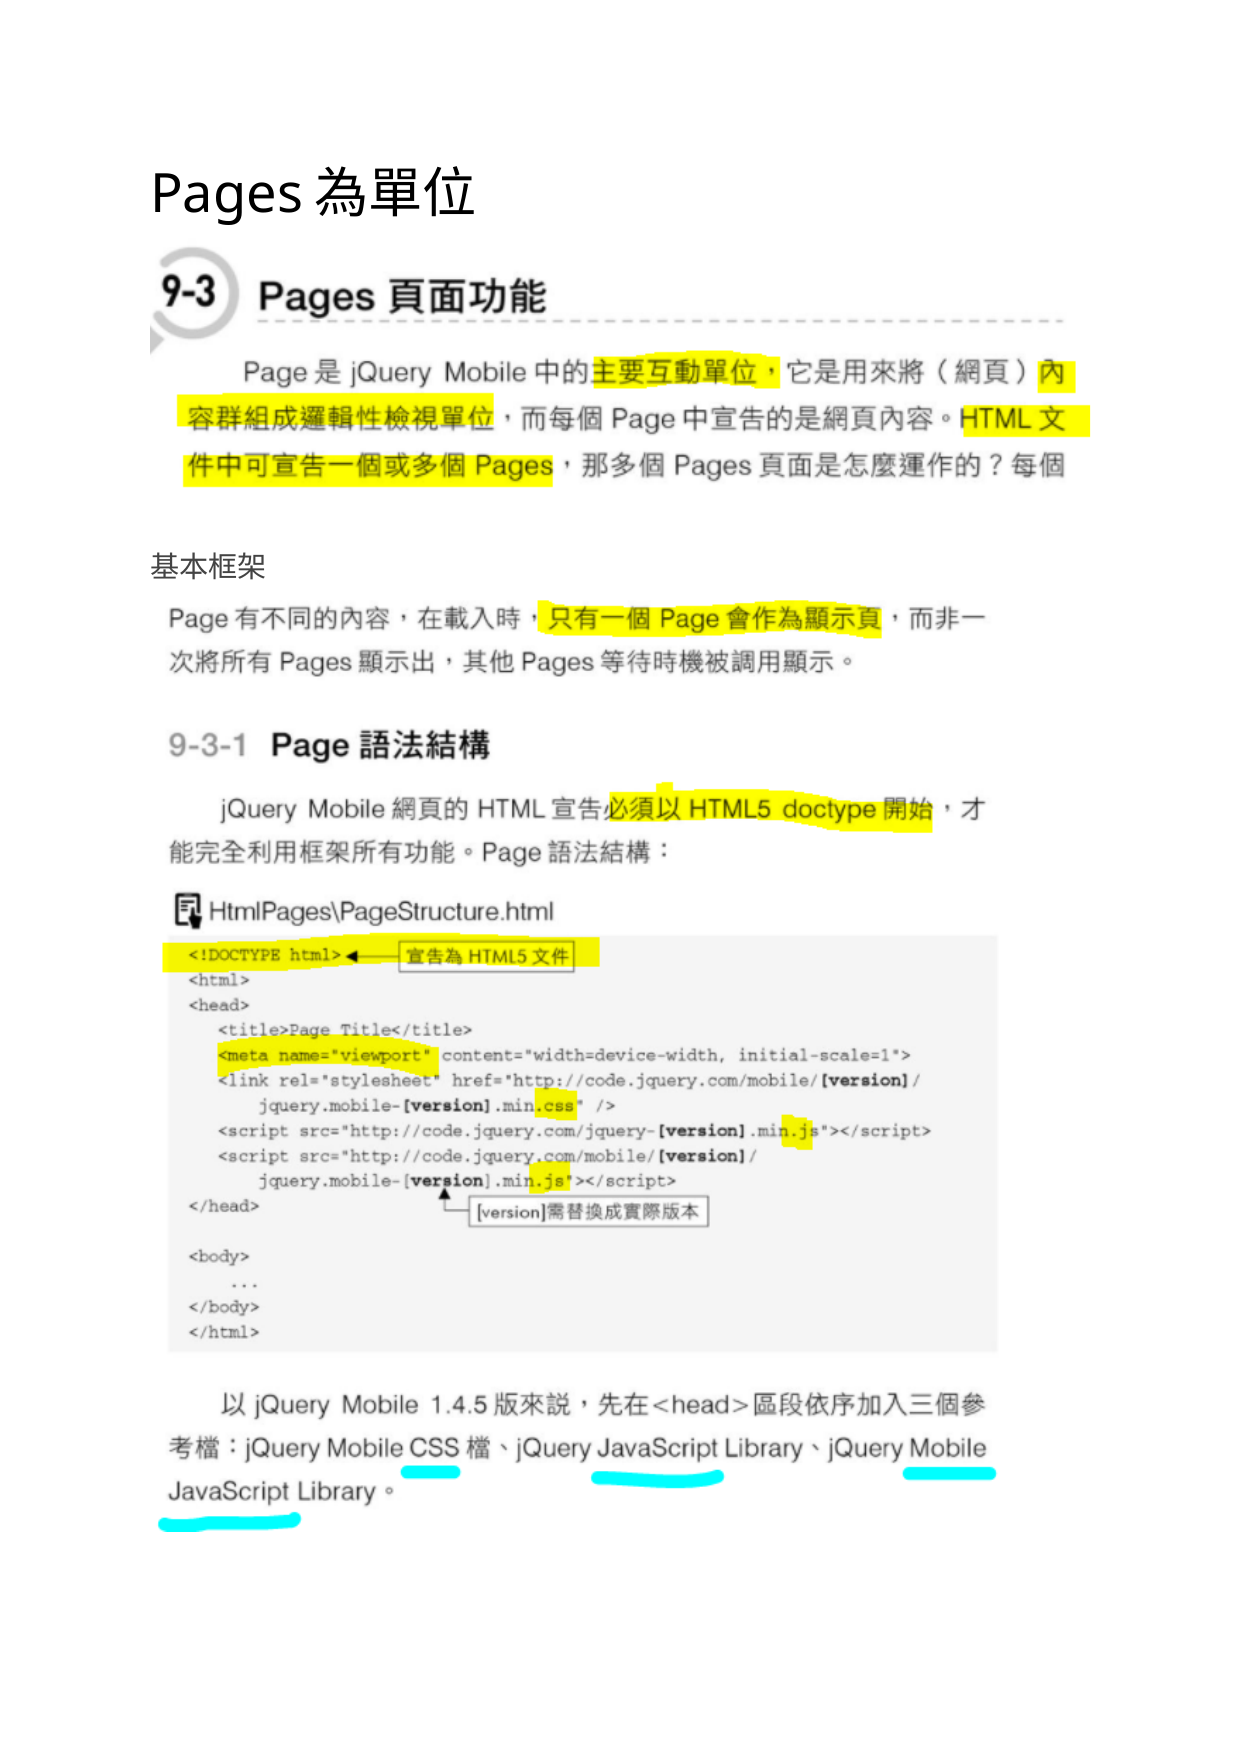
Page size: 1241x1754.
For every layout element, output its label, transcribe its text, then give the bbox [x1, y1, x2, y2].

picture [150, 228, 1091, 510]
picture [150, 585, 1006, 1532]
title Pages為單位 [150, 150, 1090, 228]
